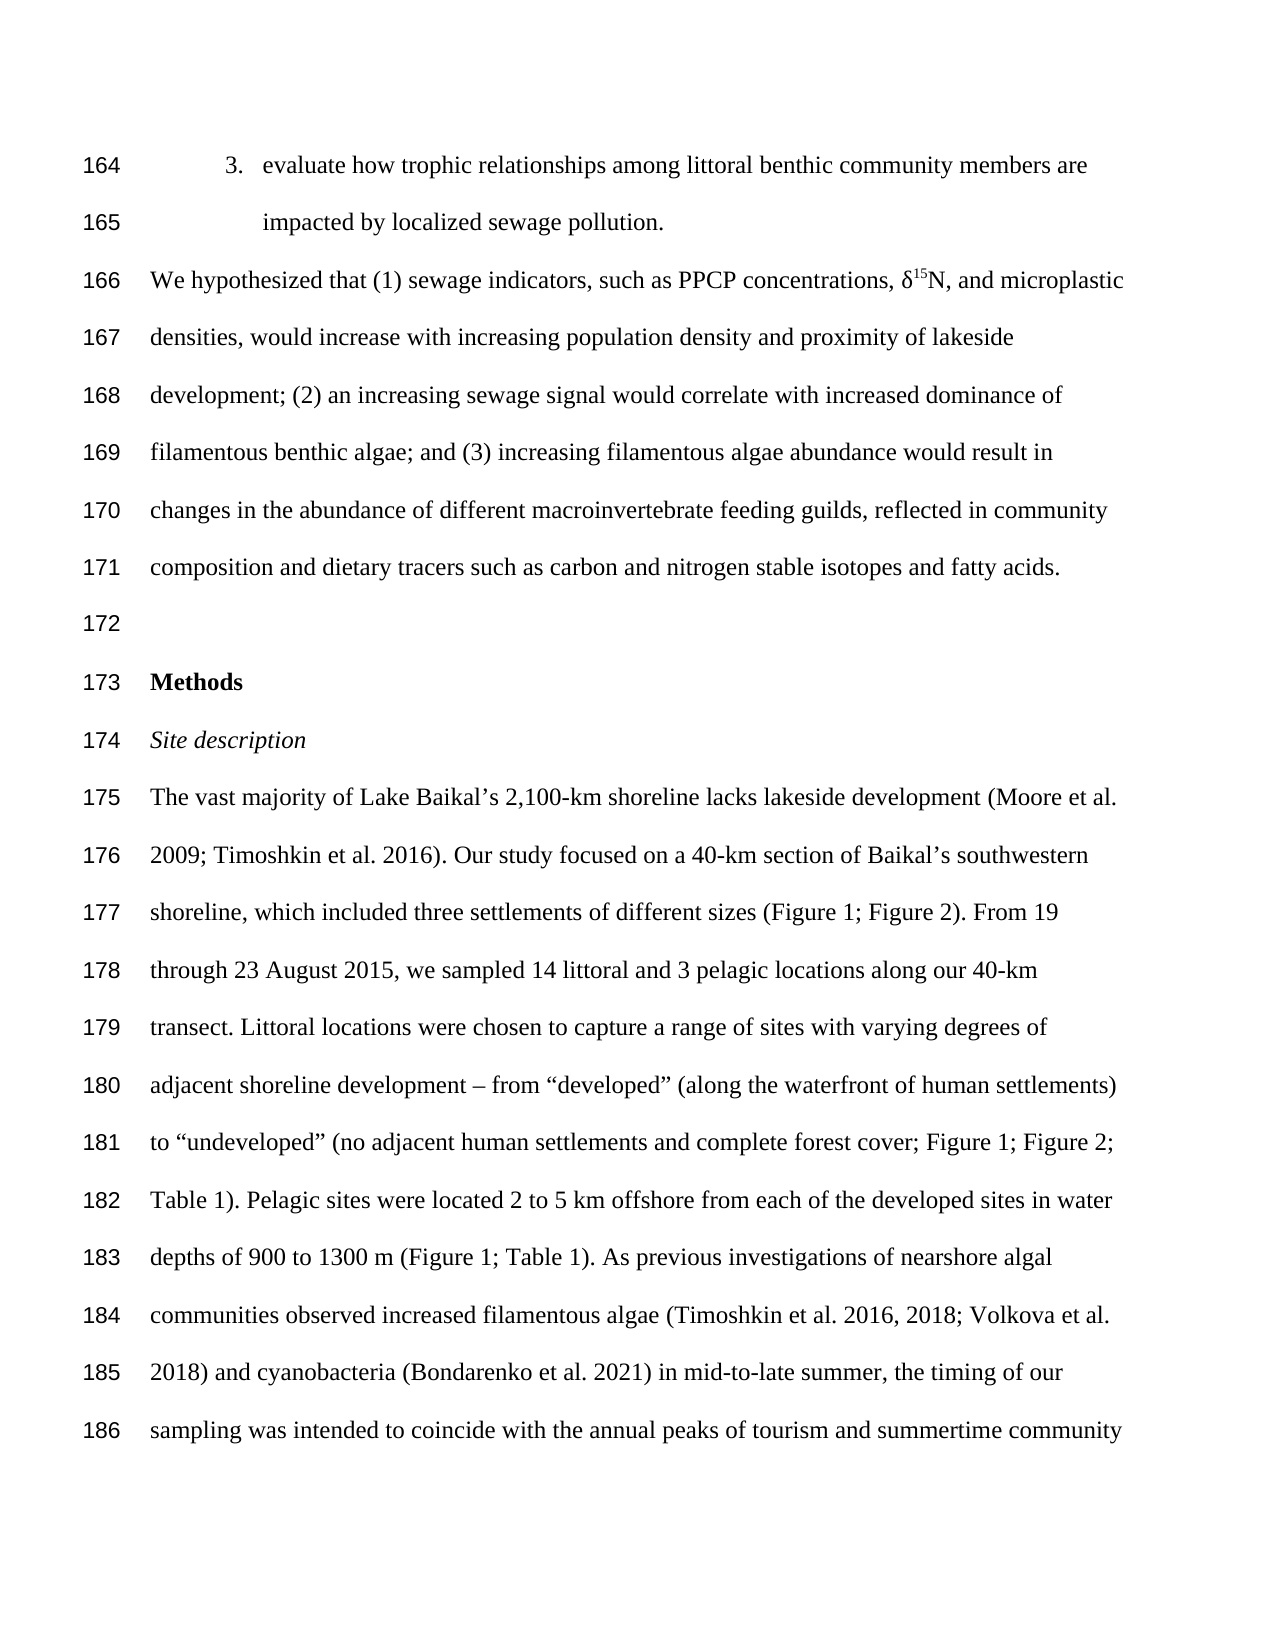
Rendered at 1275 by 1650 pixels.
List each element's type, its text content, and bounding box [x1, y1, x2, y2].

list evaluate how trophic relationships among littoral benthic community members are impacted by localized sewage pollution. [225, 150, 1125, 236]
text Site description [150, 725, 1125, 754]
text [150, 782, 1125, 1444]
text Methods [150, 667, 1125, 696]
text We hypothesized that (1) sewage indicators, such as PPCP concentrations, δ15N, and microplastic densities, would increase with increasing population density and proximity of lakeside development; (2) an increasing sewage signal would correlate with increased dominance of filamentous benthic algae; and (3) increasing filamentous algae abundance would result in changes in the abundance of different macroinvertebrate feeding guilds, reflected in community composition and dietary tracers such as carbon and nitrogen stable isotopes and fatty acids. [150, 265, 1125, 581]
